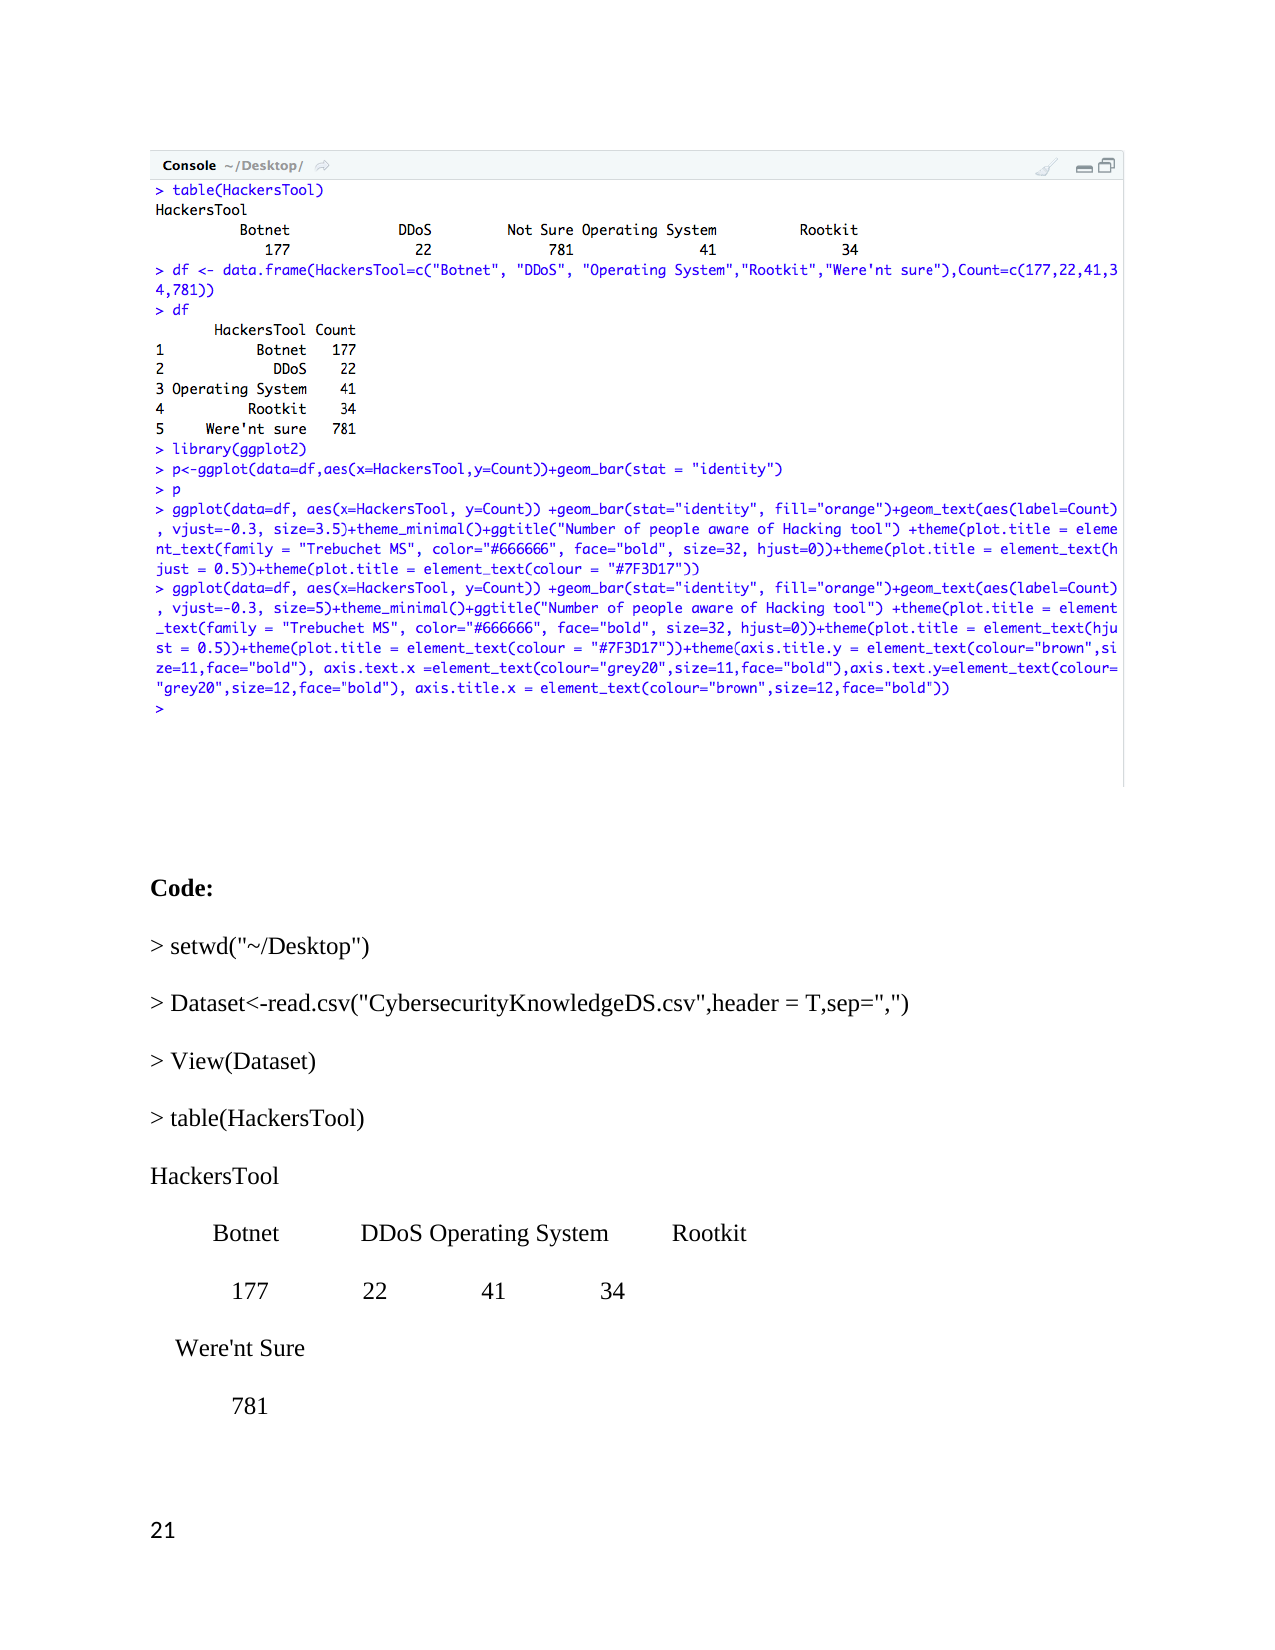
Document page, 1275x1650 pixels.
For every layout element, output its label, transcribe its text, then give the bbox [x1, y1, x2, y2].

text Were'nt Sure [150, 1333, 1125, 1362]
picture [150, 150, 1125, 787]
text > setwd("~/Desktop") [150, 931, 1125, 959]
text > Dataset<-read.csv("CybersecurityKnowledgeDS.csv",header = T,sep=",") [150, 988, 1125, 1017]
text 781 [150, 1391, 1125, 1419]
text > View(Dataset) [150, 1046, 1125, 1074]
text Code: [150, 873, 1125, 902]
text Botnet DDoS Operating System Rootkit [150, 1218, 1125, 1247]
text > table(HackersTool) [150, 1103, 1125, 1132]
text HackersTool [150, 1161, 1125, 1189]
text 177 22 41 34 [150, 1276, 1125, 1304]
